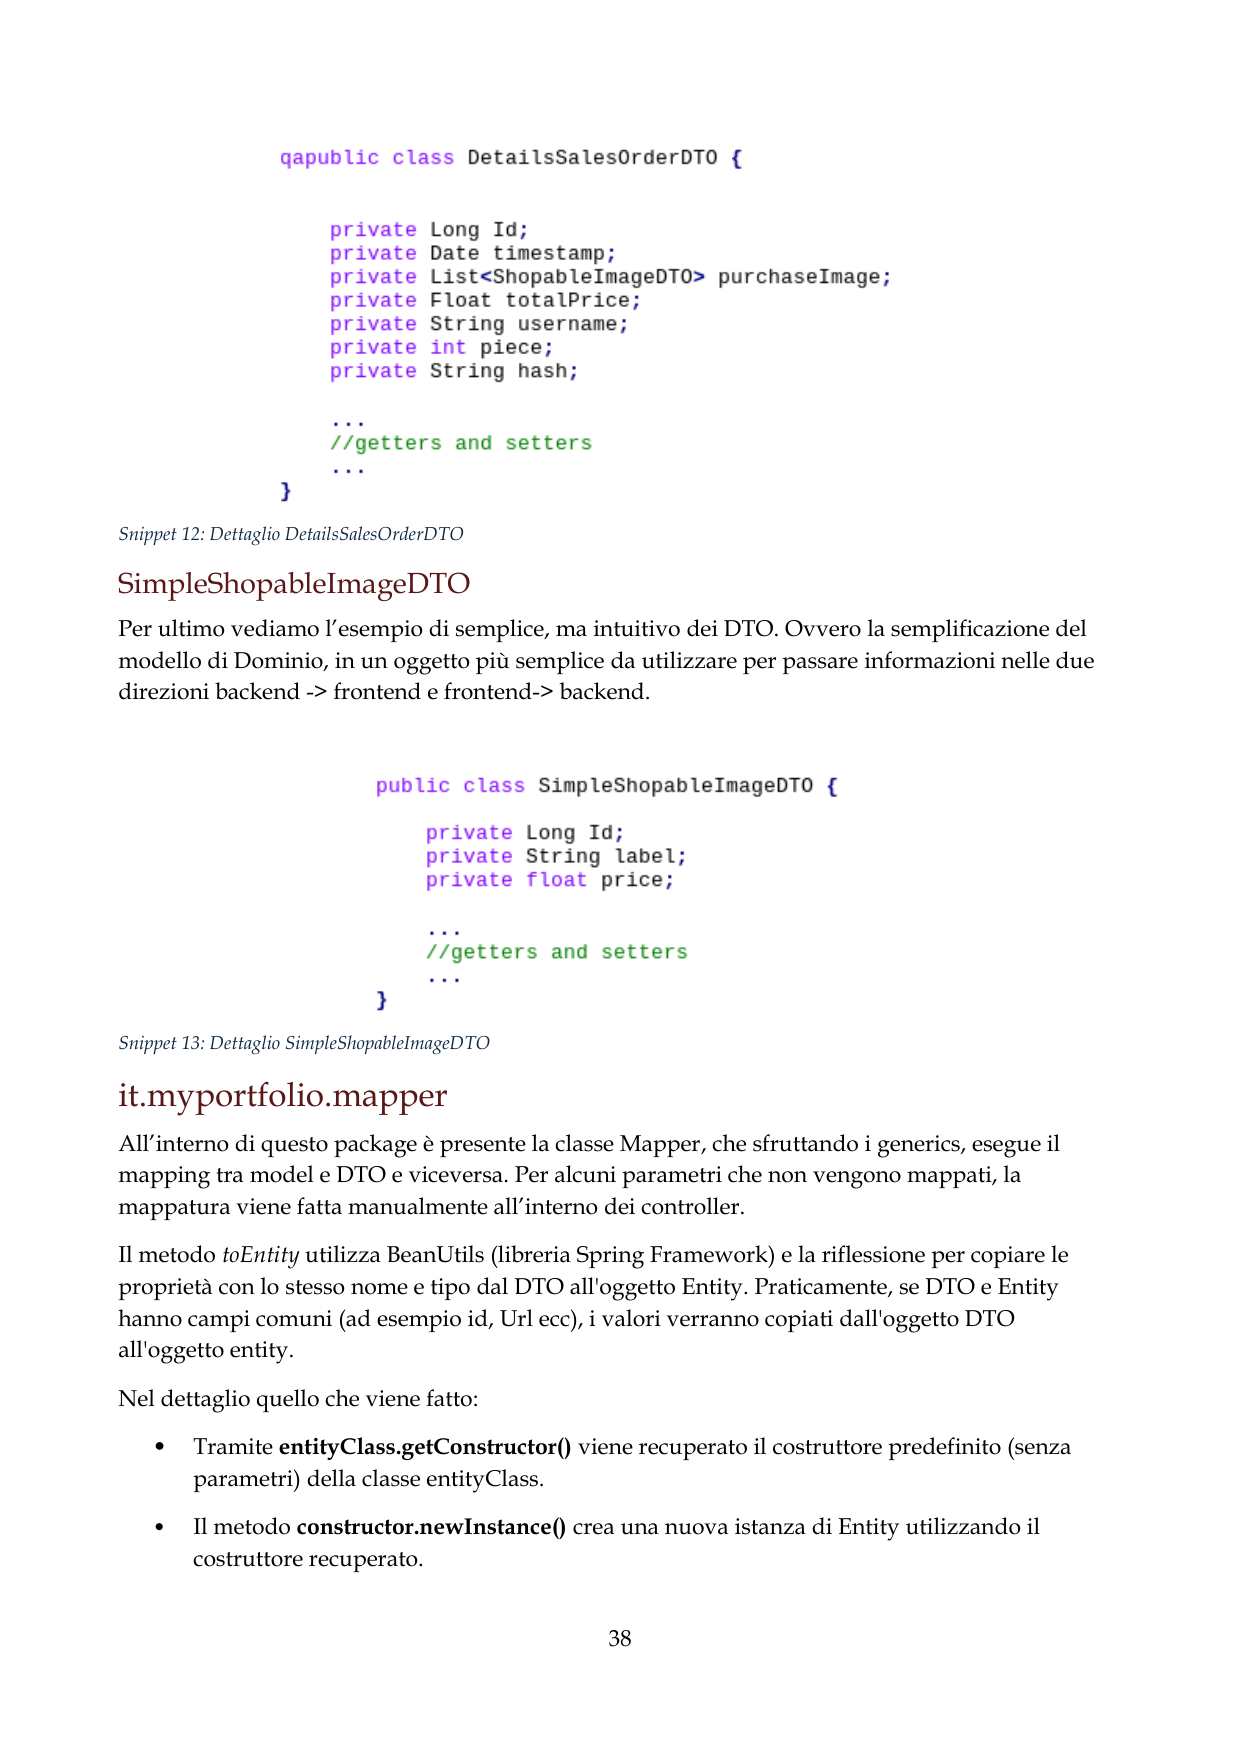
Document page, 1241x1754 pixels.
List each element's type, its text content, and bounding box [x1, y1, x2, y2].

subtitle SimpleShopableImageDTO [118, 566, 1122, 602]
text All’interno di questo package è presente la classe Mapper, che sfruttando i generics, esegue il mapping tra model e DTO e viceversa. Per alcuni parametri che non vengono mappati, la mappatura viene fatta manualmente all’interno dei controller. [118, 1130, 1122, 1221]
subtitle it.myportfolio.mapper [118, 1075, 1122, 1116]
text Il metodo toEntity utilizza BeanUtils (libreria Spring Framework) e la riflessione per copiare le proprietà con lo stesso nome e tipo dal DTO all'oggetto Entity. Praticamente, se DTO e Entity hanno campi comuni (ad esempio id, Url ecc), i valori verranno copiati dall'oggetto DTO all'oggetto entity. [118, 1241, 1122, 1364]
list Il metodo constructor.newInstance() crea una nuova istanza di Entity utilizzando il costruttore recuperato. [156, 1513, 1122, 1572]
list Tramite entityClass.getConstructor() viene recuperato il costruttore predefinito (senza parametri) della classe entityClass. [156, 1433, 1122, 1492]
text Nel dettaglio quello che viene fatto: [118, 1385, 1122, 1412]
text Per ultimo vediamo l’esempio di semplice, ma intuitivo dei DTO. Ovvero la semplificazione del modello di Dominio, in un oggetto più semplice da utilizzare per passare informazioni nelle due direzioni backend -> frontend e frontend-> backend. [118, 615, 1122, 706]
